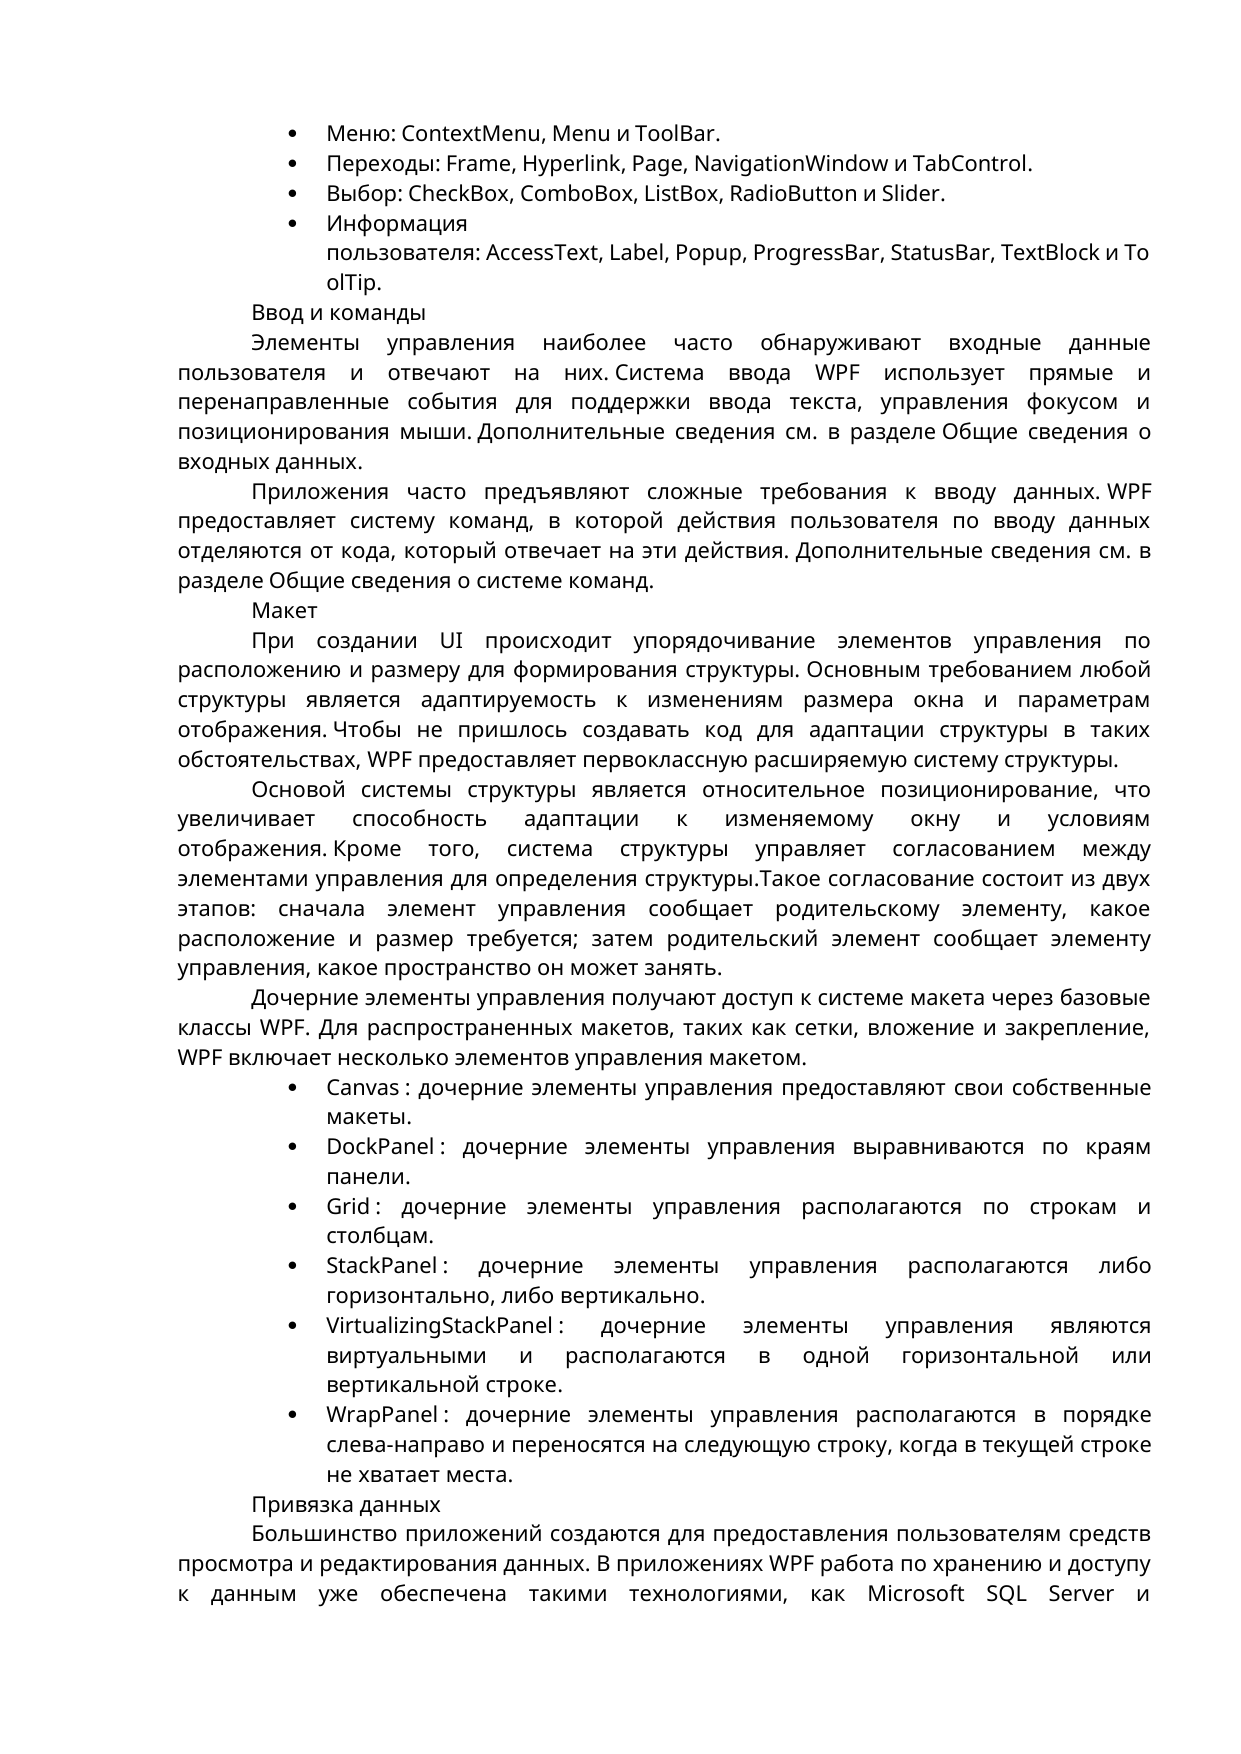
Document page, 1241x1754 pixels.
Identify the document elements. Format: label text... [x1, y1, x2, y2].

text Дочерние элементы управления получают доступ к системе макета через базовые классы WPF. Для распространенных макетов, таких как сетки, вложение и закрепление, WPF включает несколько элементов управления макетом. [177, 982, 1152, 1071]
text Макет [177, 595, 1152, 624]
list Выбор: CheckBox, ComboBox, ListBox, RadioButton и Slider. [288, 178, 1152, 207]
text Основой системы структуры является относительное позиционирование, что увеличивает способность адаптации к изменяемому окну и условиям отображения. Кроме того, система структуры управляет согласованием между элементами управления для определения структуры.Такое согласование состоит из двух этапов: сначала элемент управления сообщает родительскому элементу, какое расположение и размер требуется; затем родительский элемент сообщает элементу управления, какое пространство он может занять. [177, 773, 1152, 982]
list VirtualizingStackPanel : дочерние элементы управления являются виртуальными и располагаются в одной горизонтальной или вертикальной строке. [288, 1310, 1152, 1399]
list Переходы: Frame, Hyperlink, Page, NavigationWindow и TabControl. [288, 148, 1152, 178]
list DockPanel : дочерние элементы управления выравниваются по краям панели. [288, 1131, 1152, 1191]
list StackPanel : дочерние элементы управления располагаются либо горизонтально, либо вертикально. [288, 1250, 1152, 1310]
list WrapPanel : дочерние элементы управления располагаются в порядке слева-направо и переносятся на следующую строку, когда в текущей строке не хватает места. [288, 1399, 1152, 1488]
text Ввод и команды [177, 297, 1152, 327]
text При создании UI происходит упорядочивание элементов управления по расположению и размеру для формирования структуры. Основным требованием любой структуры является адаптируемость к изменениям размера окна и параметрам отображения. Чтобы не пришлось создавать код для адаптации структуры в таких обстоятельствах, WPF предоставляет первоклассную расширяемую систему структуры. [177, 624, 1152, 773]
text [177, 1518, 1152, 1608]
text Элементы управления наиболее часто обнаруживают входные данные пользователя и отвечают на них. Система ввода WPF использует прямые и перенаправленные события для поддержки ввода текста, управления фокусом и позиционирования мыши. Дополнительные сведения см. в разделе Общие сведения о входных данных. [177, 327, 1152, 476]
list Информация пользователя: AccessText, Label, Popup, ProgressBar, StatusBar, TextBlock и ToolTip. [288, 207, 1152, 297]
list Grid : дочерние элементы управления располагаются по строкам и столбцам. [288, 1191, 1152, 1250]
list Меню: ContextMenu, Menu и ToolBar. [288, 118, 1152, 148]
text Приложения часто предъявляют сложные требования к вводу данных. WPF предоставляет систему команд, в которой действия пользователя по вводу данных отделяются от кода, который отвечает на эти действия. Дополнительные сведения см. в разделе Общие сведения о системе команд. [177, 476, 1152, 595]
list Canvas : дочерние элементы управления предоставляют свои собственные макеты. [288, 1071, 1152, 1131]
text Привязка данных [177, 1488, 1152, 1518]
